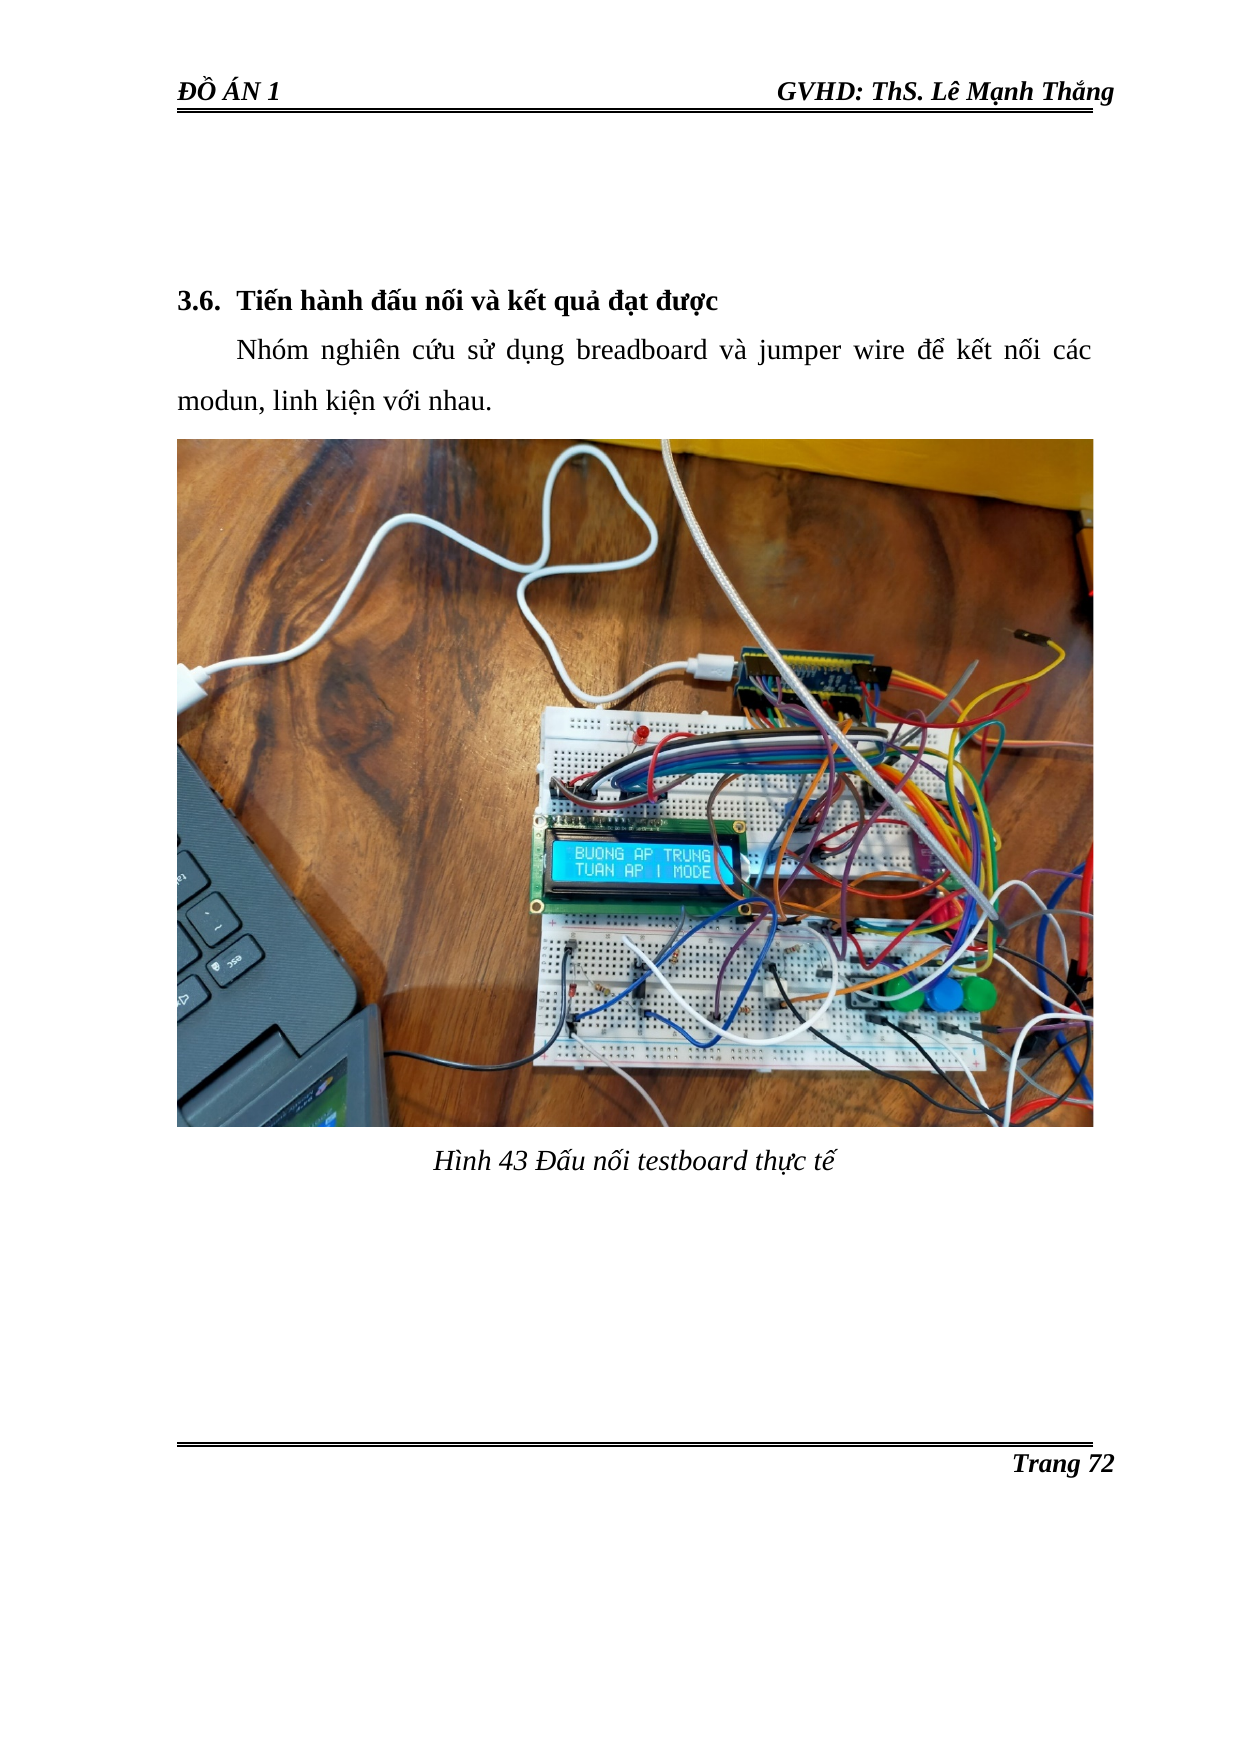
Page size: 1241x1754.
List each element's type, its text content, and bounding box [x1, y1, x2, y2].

text Nhóm nghiên cứu sử dụng breadboard và jumper wire để kết nối các modun, linh kiện với nhau. [177, 332, 1093, 416]
subtitle Tiến hành đấu nối và kết quả đạt được [177, 283, 1093, 316]
picture [177, 439, 1094, 1127]
